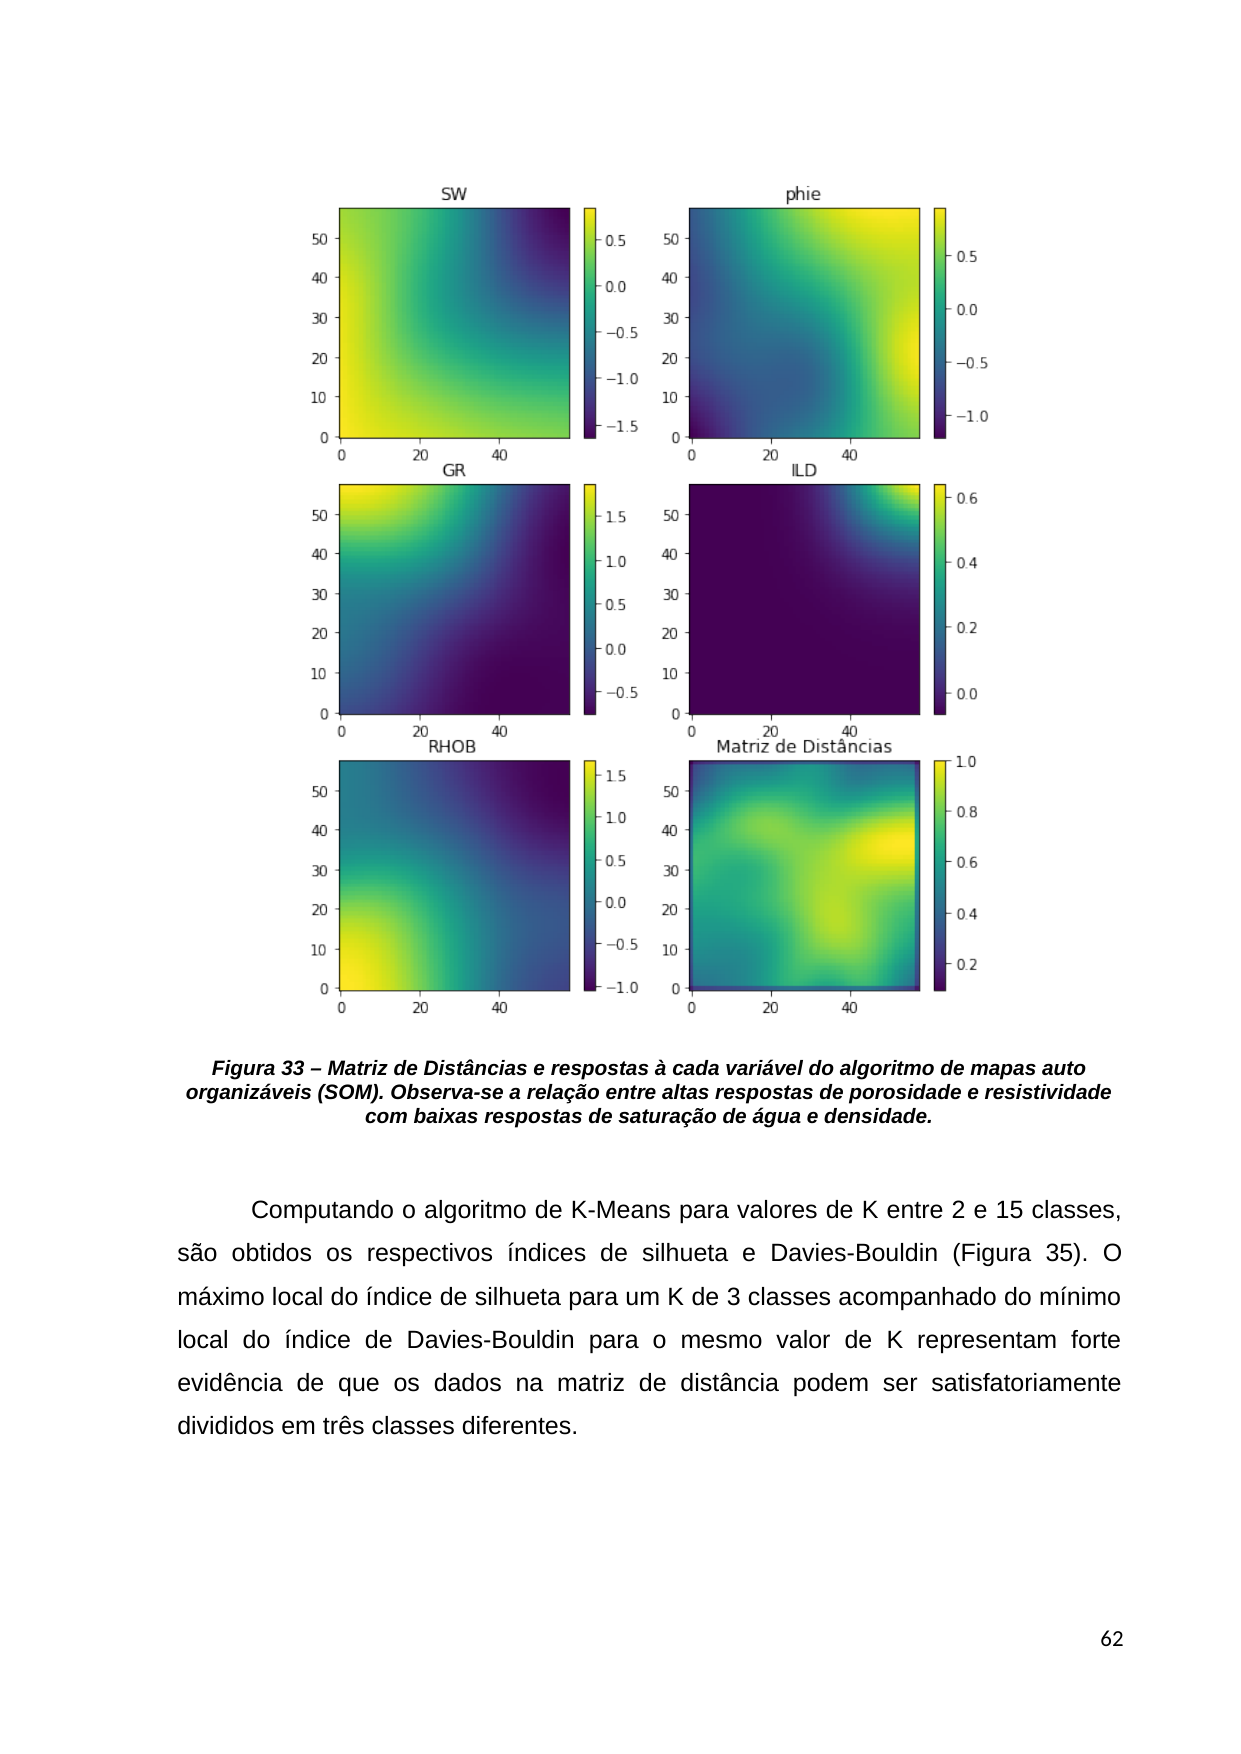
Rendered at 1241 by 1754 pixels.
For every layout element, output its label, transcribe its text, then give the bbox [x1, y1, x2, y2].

text Computando o algoritmo de K-Means para valores de K entre 2 e 15 classes, são obtidos os respectivos índices de silhueta e Davies-Bouldin (Figura 35). O máximo local do índice de silhueta para um K de 3 classes acompanhado do mínimo local do índice de Davies-Bouldin para o mesmo valor de K representam forte evidência de que os dados na matriz de distância podem ser satisfatoriamente divididos em três classes diferentes. [177, 1195, 1123, 1439]
picture [301, 177, 1000, 1025]
